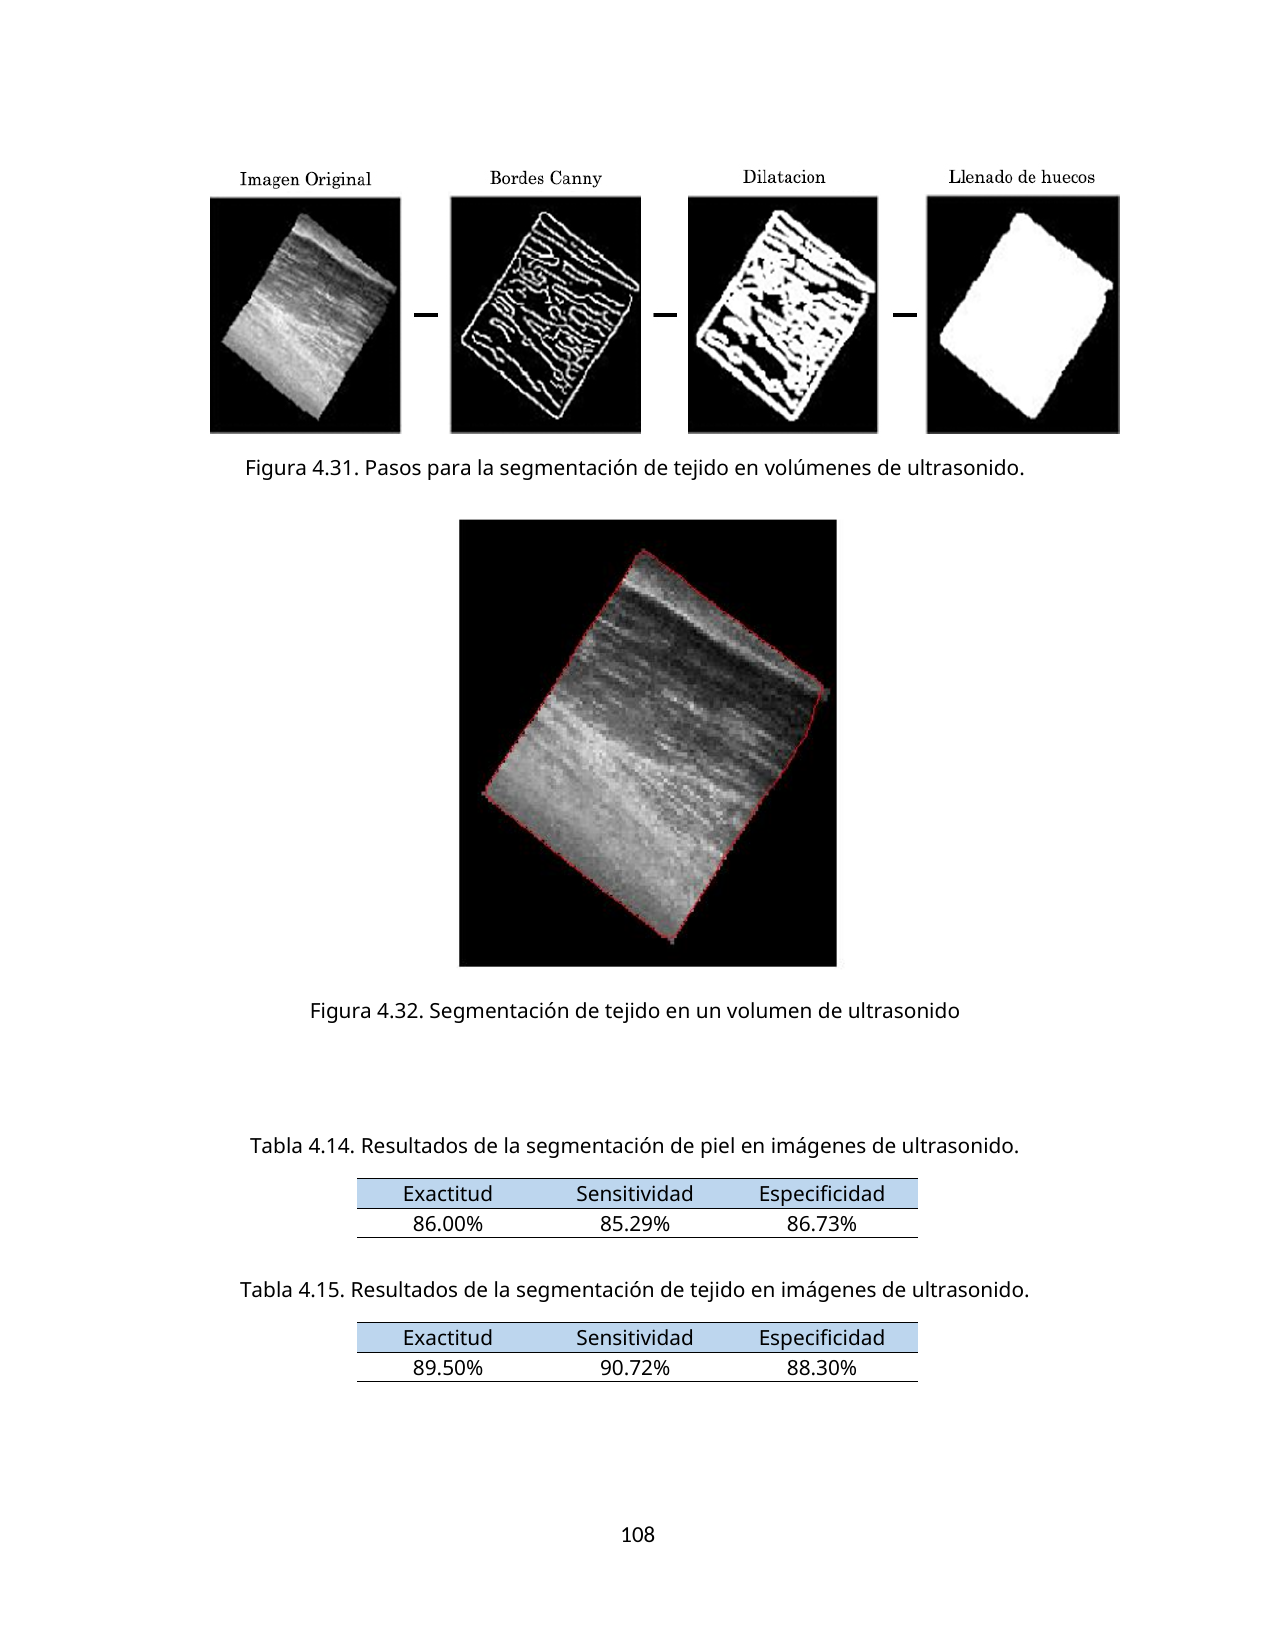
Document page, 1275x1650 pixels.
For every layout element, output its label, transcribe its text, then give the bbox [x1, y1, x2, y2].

table_header Sensitividad [544, 1323, 731, 1352]
table_cell 86.00% [357, 1209, 544, 1237]
table_cell 88.30% [731, 1353, 918, 1381]
picture [268, 514, 1002, 994]
list Figura 4.31. Pasos para la segmentación de tejido en volúmenes de ultrasonido. [177, 453, 1093, 481]
table_header Sensitividad [544, 1179, 731, 1208]
table_cell 90.72% [544, 1353, 731, 1381]
table_header Especificidad [731, 1179, 918, 1208]
table_header Especificidad [731, 1323, 918, 1352]
list Tabla 4.15. Resultados de la segmentación de tejido en imágenes de ultrasonido. [177, 1275, 1093, 1303]
table_header Exactitud [357, 1179, 544, 1208]
table_cell 89.50% [357, 1353, 544, 1381]
list Tabla 4.14. Resultados de la segmentación de piel en imágenes de ultrasonido. [177, 1131, 1093, 1159]
picture [162, 147, 1167, 451]
table_cell 85.29% [544, 1209, 731, 1237]
list Figura 4.32. Segmentación de tejido en un volumen de ultrasonido [177, 996, 1093, 1024]
table_header Exactitud [357, 1323, 544, 1352]
table_cell 86.73% [731, 1209, 918, 1237]
